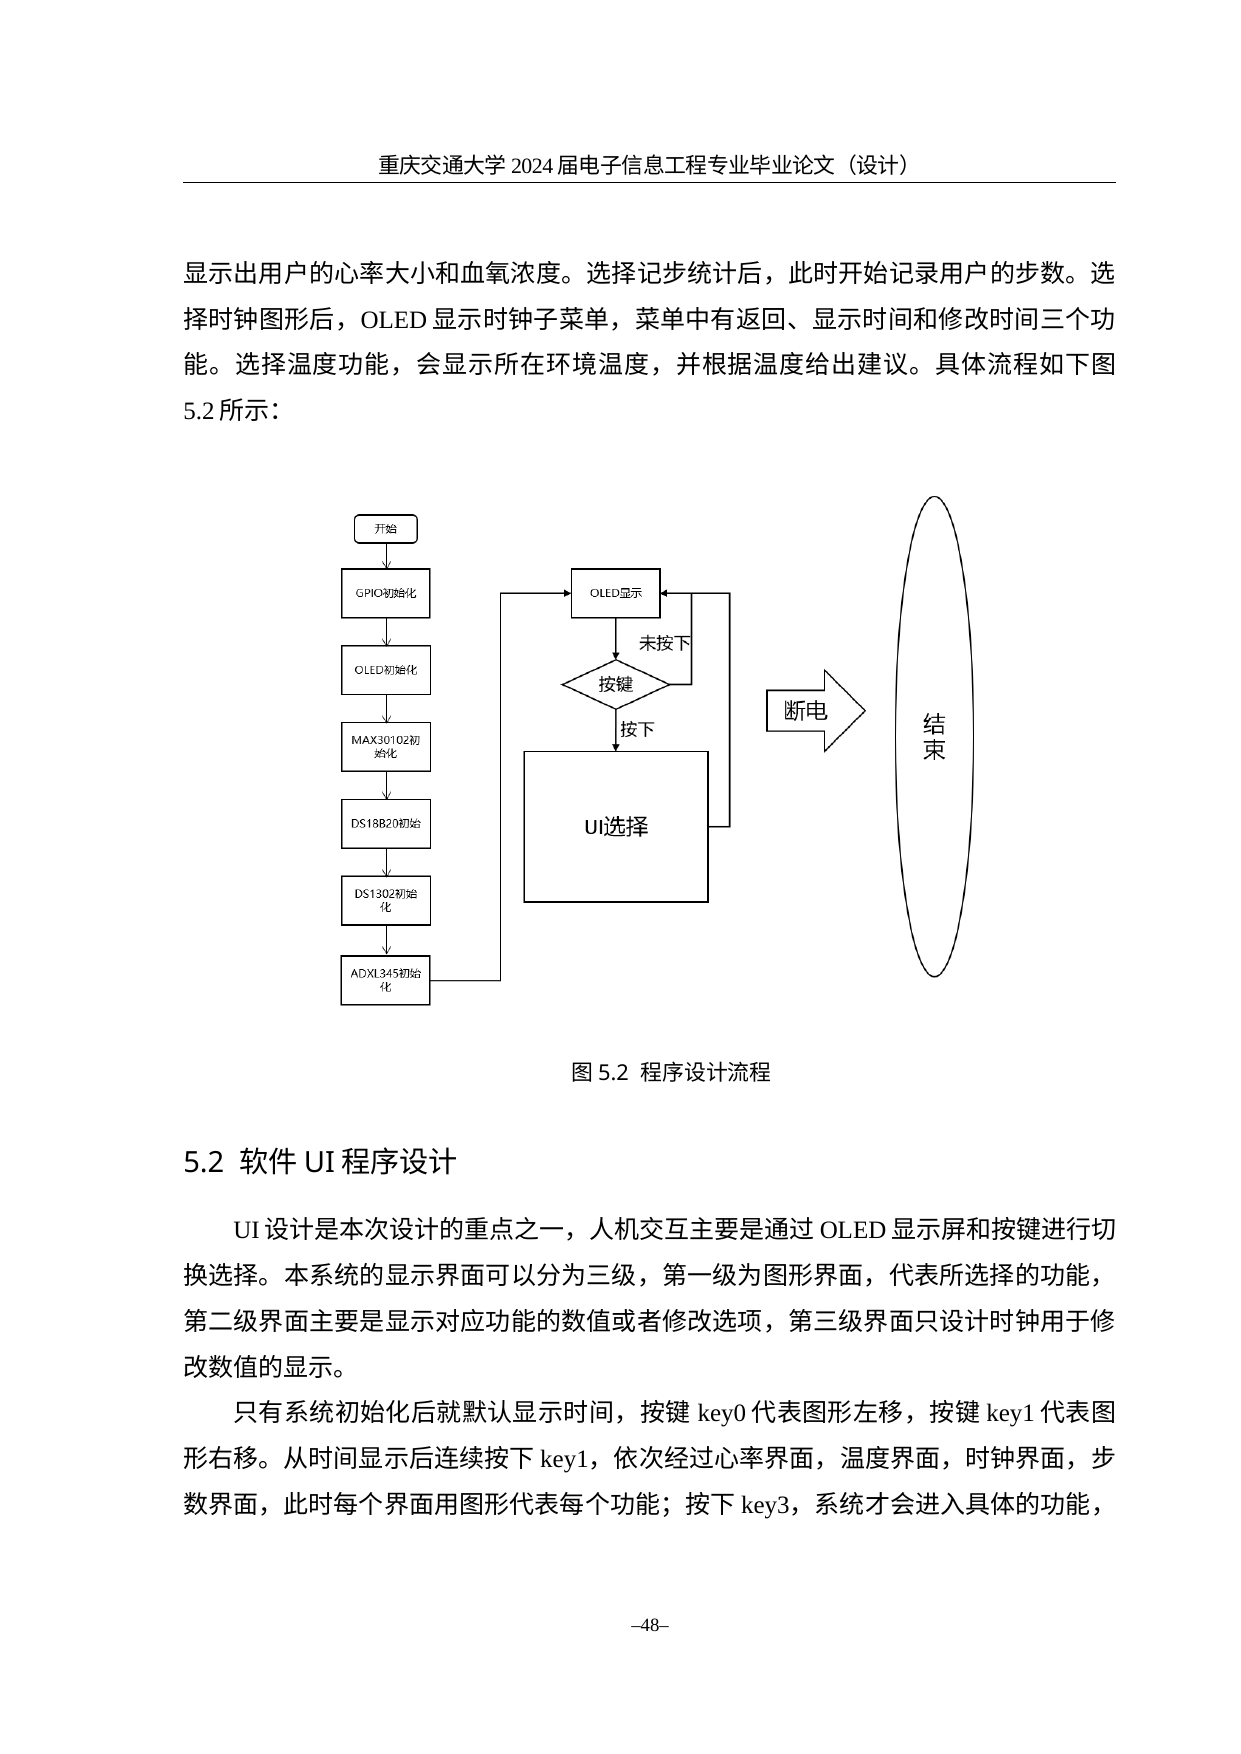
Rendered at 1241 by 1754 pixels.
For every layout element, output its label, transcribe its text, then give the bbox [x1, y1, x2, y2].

picture [188, 474, 1112, 1048]
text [183, 1385, 1116, 1523]
text UI设计是本次设计的重点之一，人机交互主要是通过OLED显示屏和按键进行切换选择。本系统的显示界面可以分为三级，第一级为图形界面，代表所选择的功能，第二级界面主要是显示对应功能的数值或者修改选项，第三级界面只设计时钟用于修改数值的显示。 [183, 1202, 1116, 1385]
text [183, 246, 1116, 429]
text 图5.2 程序设计流程 [183, 1055, 1116, 1086]
subtitle 5.2 软件UI程序设计 [183, 1138, 1116, 1181]
